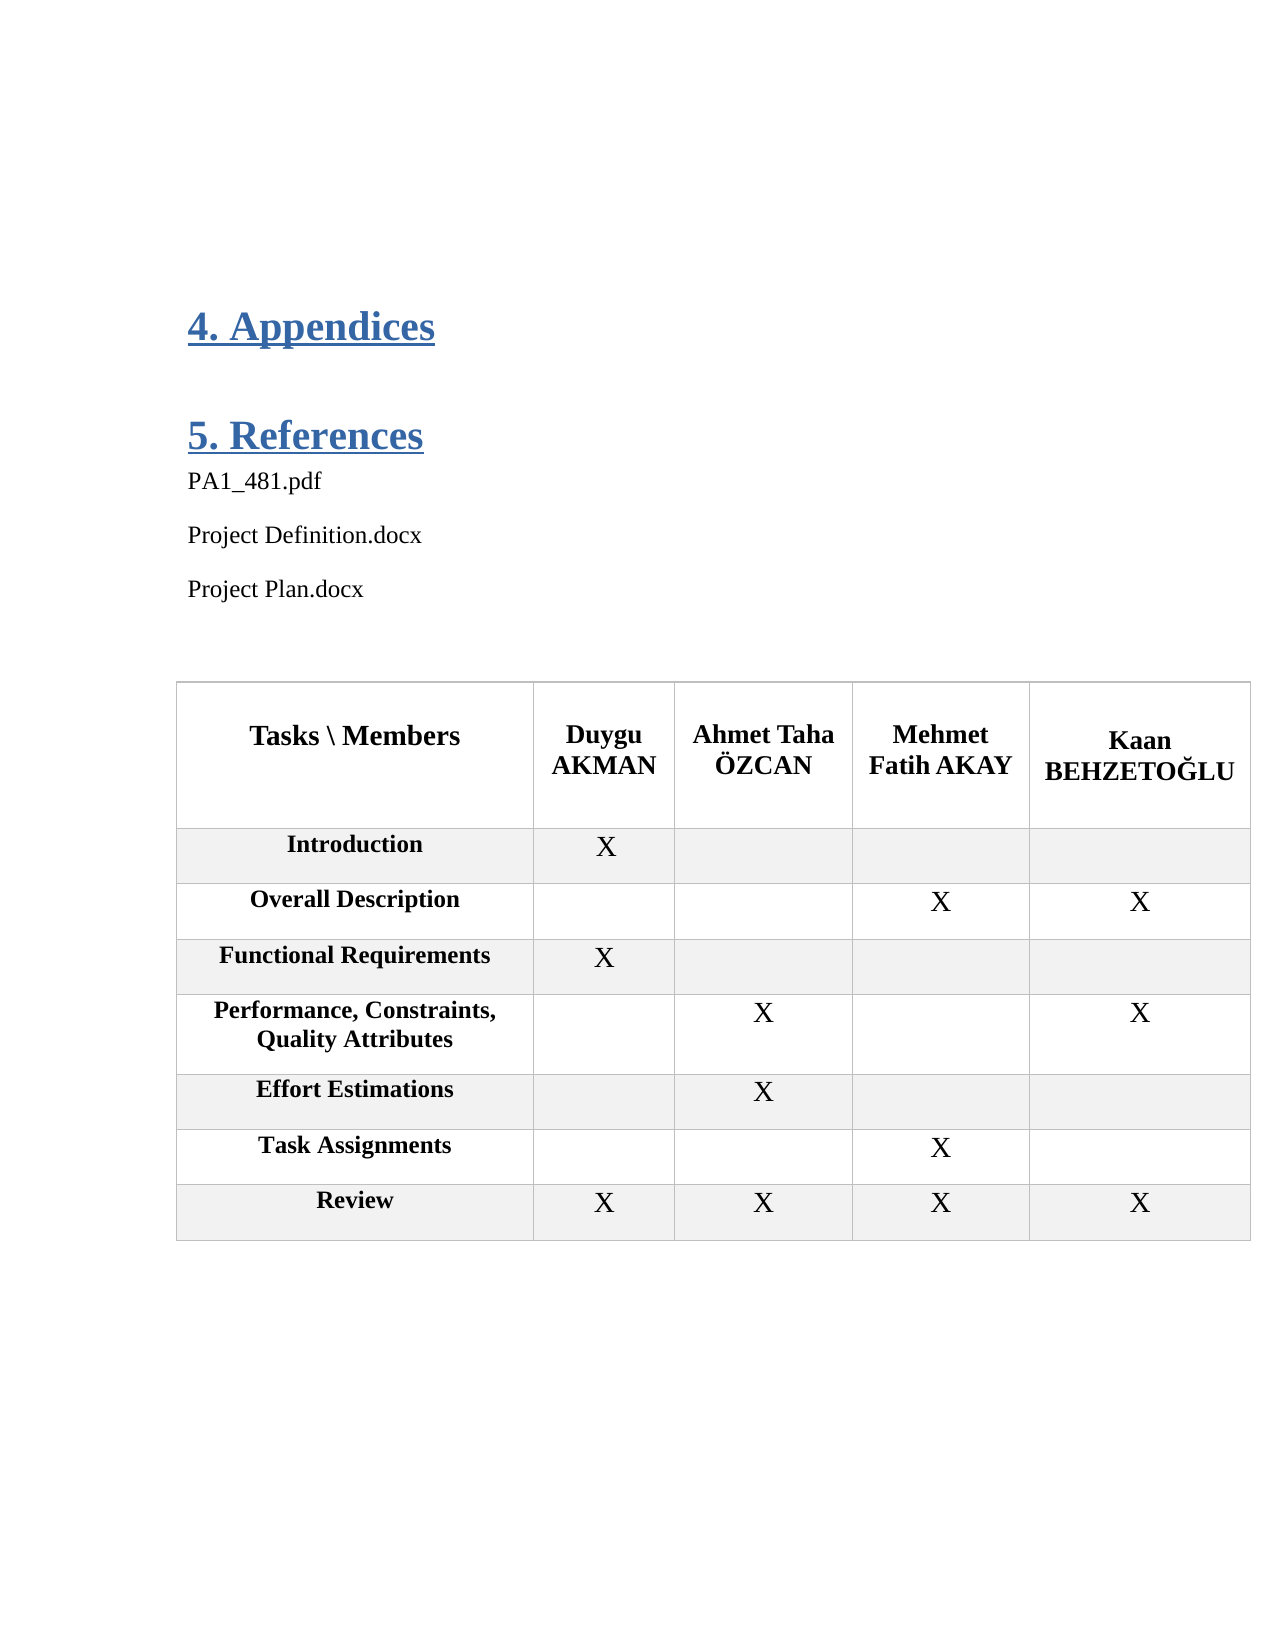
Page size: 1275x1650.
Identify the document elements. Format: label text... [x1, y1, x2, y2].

table_cell [675, 884, 852, 939]
table_cell [675, 1130, 852, 1184]
text PA1_481.pdf [187, 466, 1087, 495]
table_cell [853, 1075, 1029, 1129]
table_cell X [675, 1185, 852, 1240]
table_cell Functional Requirements [177, 940, 533, 994]
table_cell Performance, Constraints, Quality Attributes [177, 995, 533, 1073]
table_cell [534, 884, 674, 939]
table_cell X [853, 1130, 1029, 1184]
table_cell [853, 940, 1029, 994]
table_cell [1030, 829, 1250, 883]
subtitle 5. References [187, 411, 1087, 459]
table_header Tasks \ Members [177, 683, 533, 828]
table_cell Introduction [177, 829, 533, 883]
table_header Ahmet Taha ÖZCAN [675, 683, 852, 828]
table_header Mehmet Fatih AKAY [853, 683, 1029, 828]
table_cell [534, 1075, 674, 1129]
subtitle 4. Appendices [187, 302, 1087, 350]
table_cell [1030, 1130, 1250, 1184]
table_cell [1030, 940, 1250, 994]
table_cell Review [177, 1185, 533, 1240]
table_cell X [853, 1185, 1029, 1240]
table_cell X [1030, 1185, 1250, 1240]
table_header Duygu AKMAN [534, 683, 674, 828]
table_cell [675, 940, 852, 994]
text Project Plan.docx [187, 574, 1087, 602]
table_cell [853, 995, 1029, 1073]
table_cell [534, 995, 674, 1073]
table_cell X [534, 940, 674, 994]
table_cell X [675, 1075, 852, 1129]
table_cell X [1030, 995, 1250, 1073]
text Project Definition.docx [187, 520, 1087, 548]
table_cell Task Assignments [177, 1130, 533, 1184]
table_cell X [675, 995, 852, 1073]
table_cell X [534, 1185, 674, 1240]
table_cell [675, 829, 852, 883]
table_cell X [853, 884, 1029, 939]
table_cell Overall Description [177, 884, 533, 939]
table_header Kaan BEHZETOĞLU [1030, 683, 1250, 828]
table_cell [853, 829, 1029, 883]
table_cell [1030, 1075, 1250, 1129]
table_cell Effort Estimations [177, 1075, 533, 1129]
table_cell X [1030, 884, 1250, 939]
table_cell X [534, 829, 674, 883]
table_cell [534, 1130, 674, 1184]
